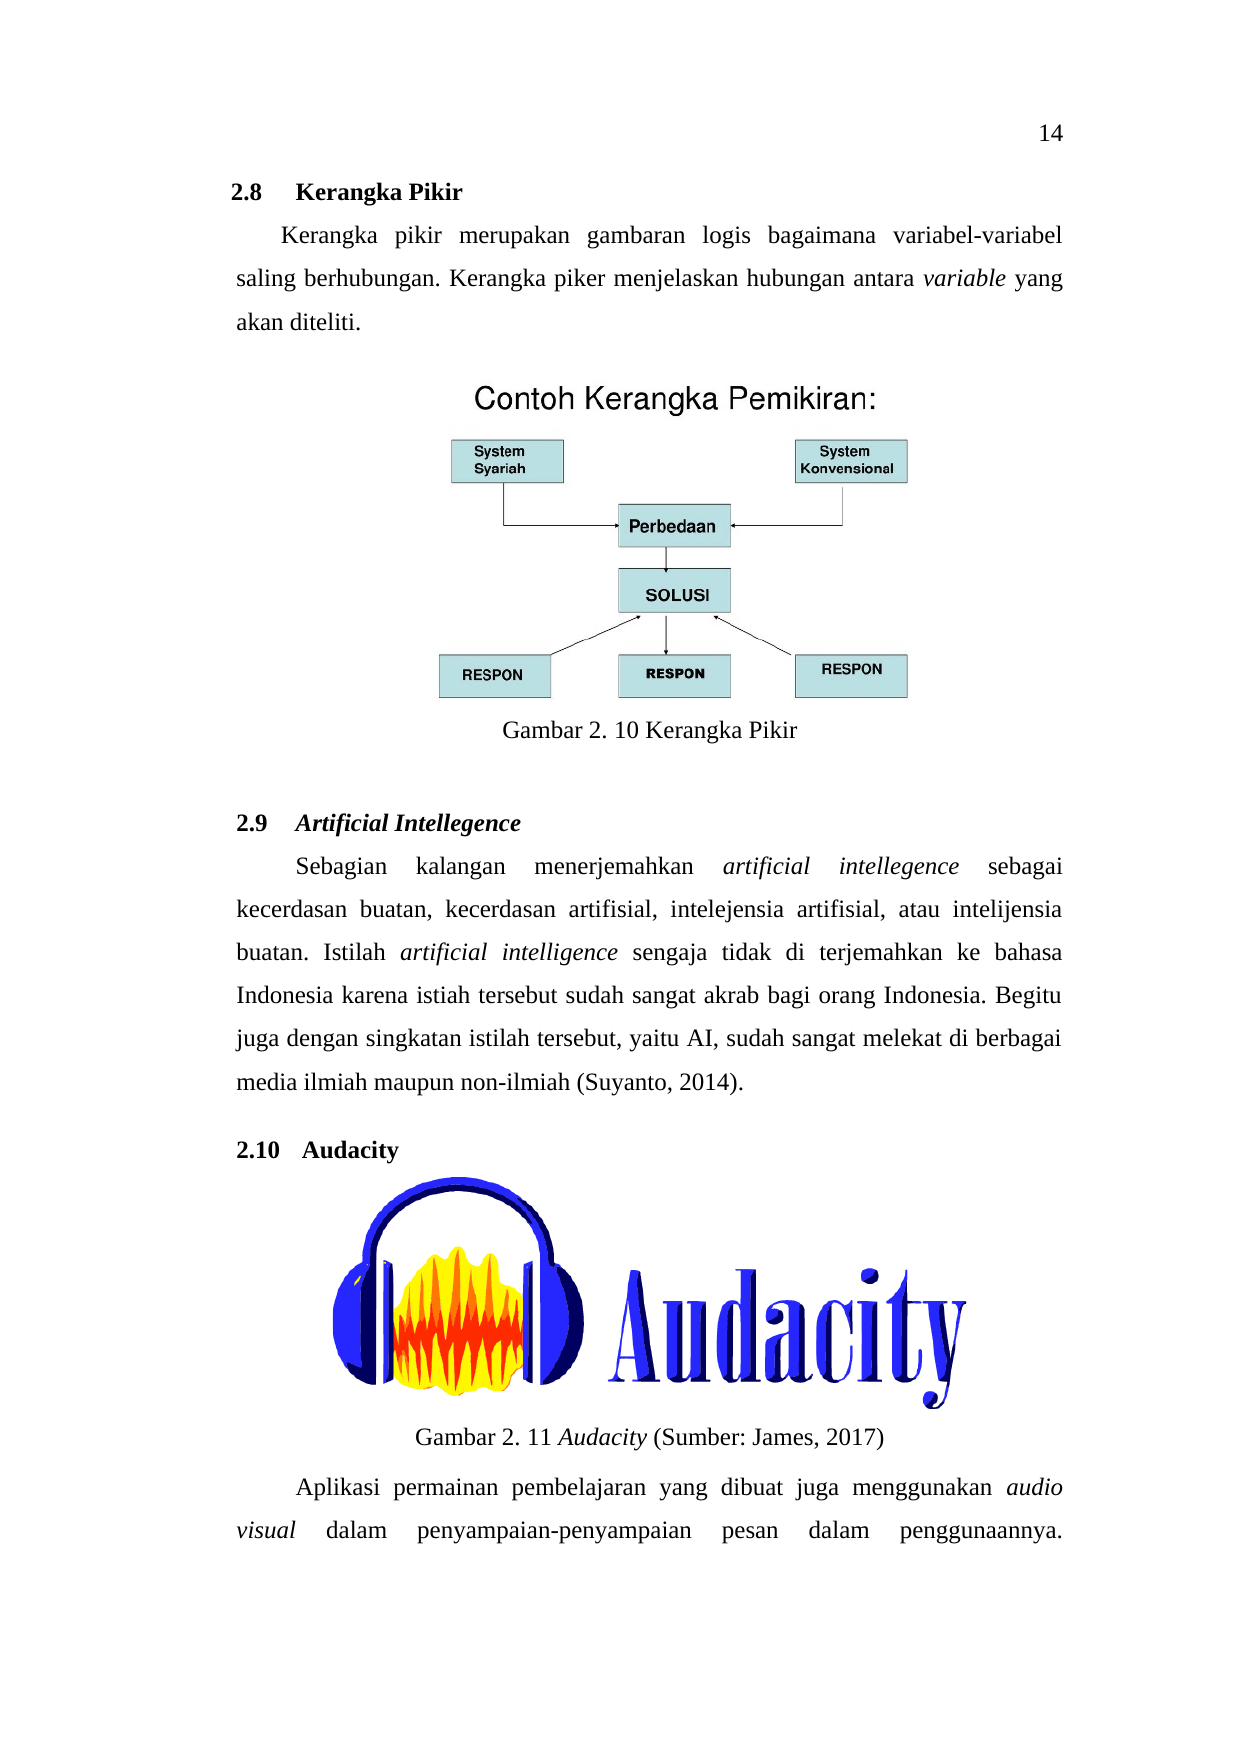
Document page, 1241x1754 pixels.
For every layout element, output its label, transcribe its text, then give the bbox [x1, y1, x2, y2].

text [236, 1472, 1063, 1544]
picture [417, 349, 932, 701]
text Gambar 2. 10 Kerangka Pikir [236, 715, 1063, 744]
list Audacity [236, 1135, 1063, 1163]
text Gambar 2. 11 Audacity (Sumber: James, 2017) [236, 1422, 1063, 1451]
text Sebagian kalangan menerjemahkan artificial intellegence sebagai kecerdasan buatan, kecerdasan artifisial, intelejensia artifisial, atau intelijensia buatan. Istilah artificial intelligence sengaja tidak di terjemahkan ke bahasa Indonesia karena istiah tersebut sudah sangat akrab bagi orang Indonesia. Begitu juga dengan singkatan istilah tersebut, yaitu AI, sudah sangat melekat di berbagai media ilmiah maupun non-ilmiah . [236, 851, 1063, 1095]
list Kerangka Pikir [231, 177, 1063, 206]
list Artificial Intellegence [236, 808, 1063, 837]
text Kerangka pikir merupakan gambaran logis bagaimana variabel-variabel saling berhubungan. Kerangka piker menjelaskan hubungan antara variable yang akan diteliti. [236, 220, 1063, 335]
picture [332, 1177, 967, 1409]
